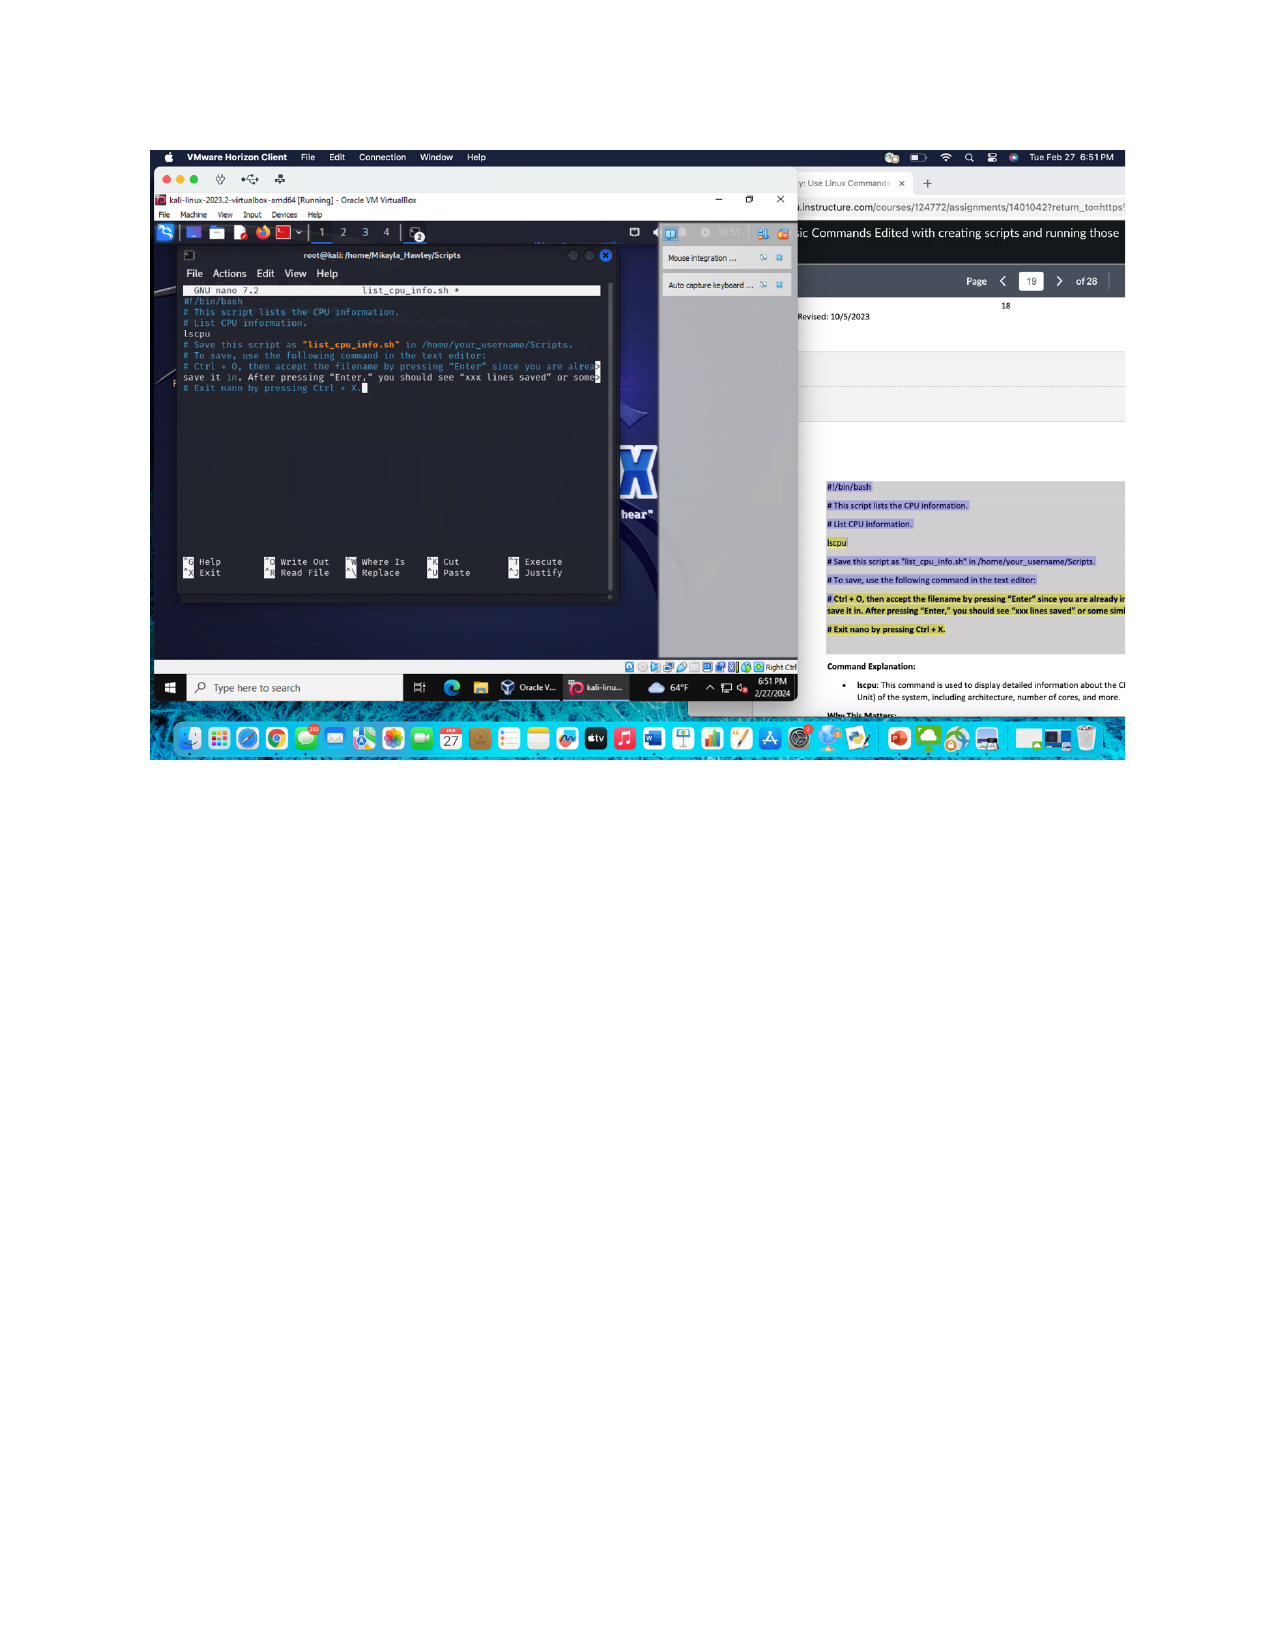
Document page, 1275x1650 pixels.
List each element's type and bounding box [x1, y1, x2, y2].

picture [237, 716, 246, 722]
picture [237, 727, 259, 749]
picture [150, 150, 1125, 760]
picture [171, 716, 230, 756]
picture [263, 714, 273, 722]
picture [158, 717, 167, 725]
